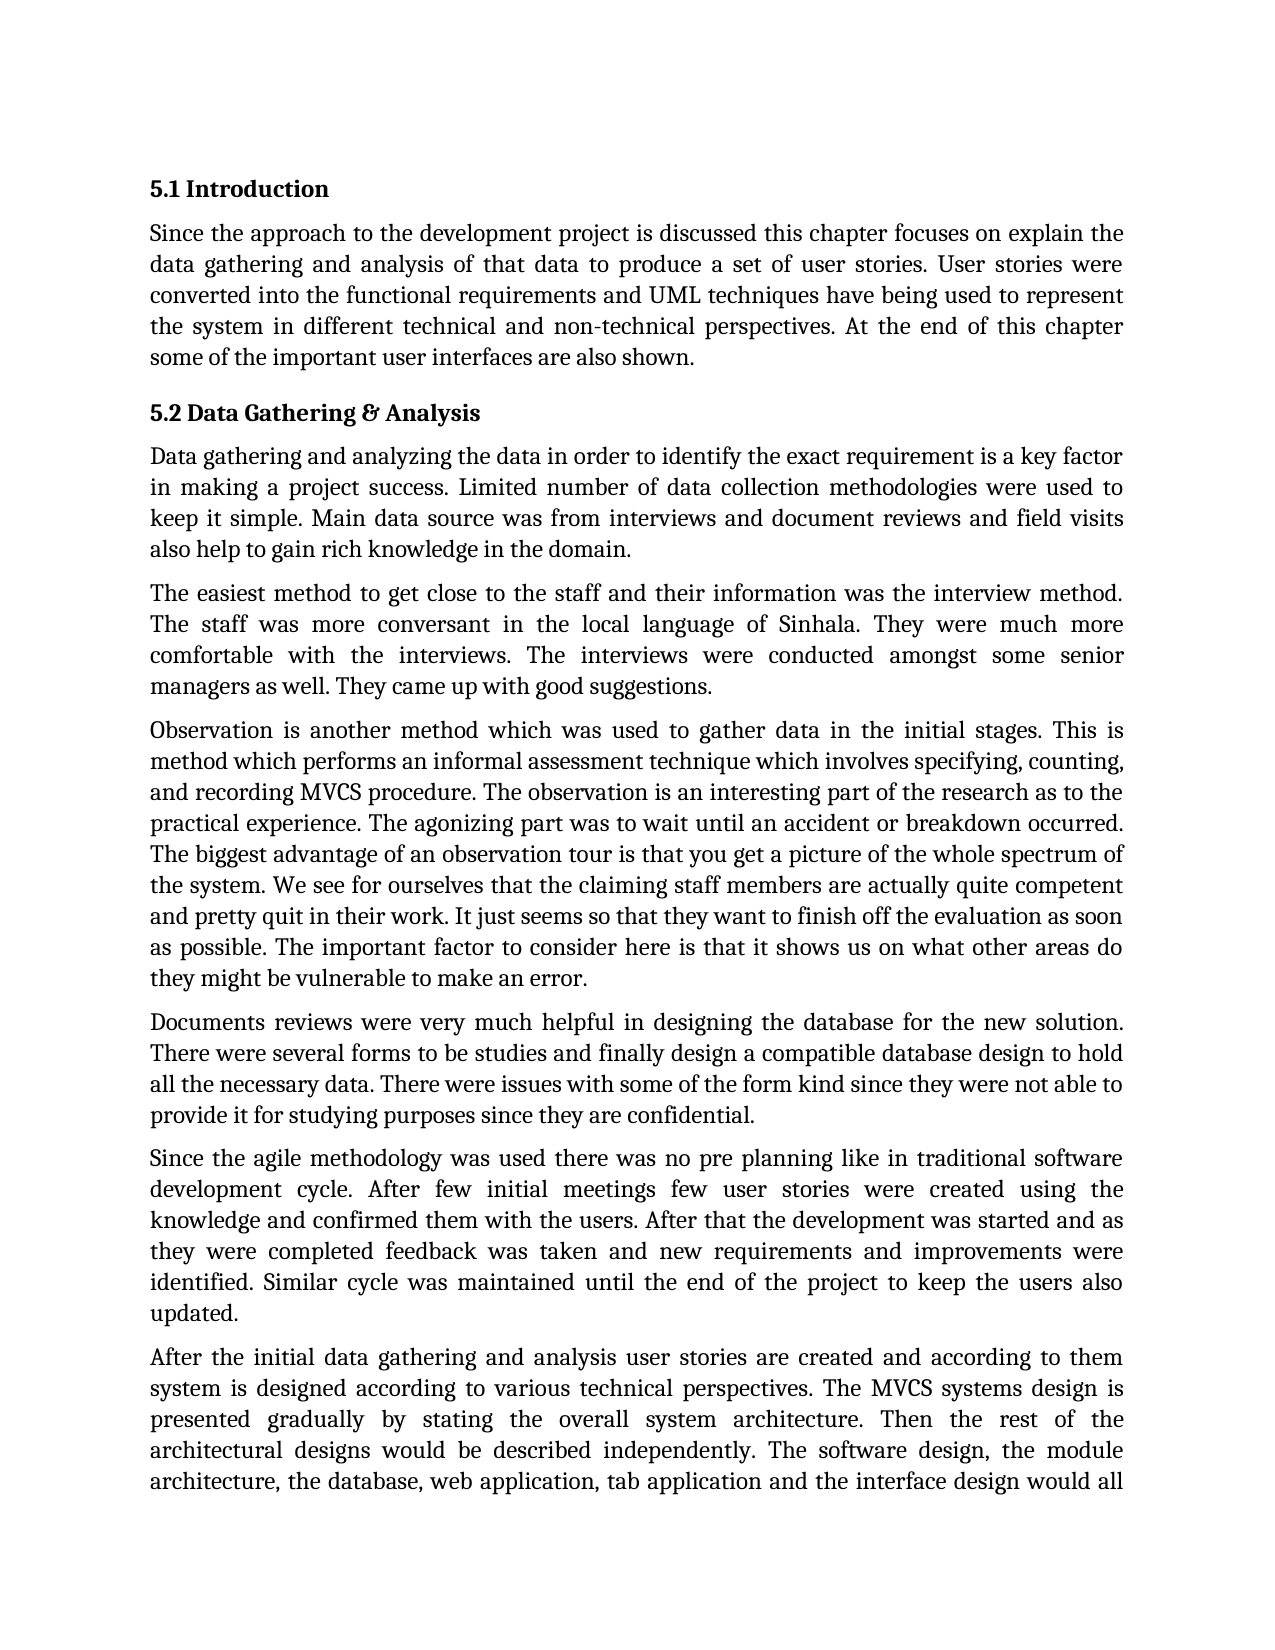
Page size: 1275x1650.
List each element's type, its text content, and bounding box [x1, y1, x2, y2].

text The easiest method to get close to the staff and their information was the interview method. The staff was more conversant in the local language of Sinhala. They were much more comfortable with the interviews. The interviews were conducted amongst some senior managers as well. They came up with good suggestions. [150, 579, 1125, 701]
text Since the approach to the development project is discussed this chapter focuses on explain the data gathering and analysis of that data to produce a set of user stories. User stories were converted into the functional requirements and UML techniques have being used to represent the system in different technical and non-technical perspectives. At the end of this chapter some of the important user interfaces are also shown. [150, 218, 1125, 371]
subtitle 5.2 Data Gathering & Analysis [150, 399, 1125, 427]
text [150, 1343, 1125, 1496]
text Observation is another method which was used to gather data in the initial stages. This is method which performs an informal assessment technique which involves specifying, counting, and recording MVCS procedure. The observation is an interesting part of the research as to the practical experience. The agonizing part was to wait until an accident or breakdown occurred. The biggest advantage of an observation tour is that you get a picture of the whole spectrum of the system. We see for ourselves that the claiming staff members are actually quite competent and pretty quit in their work. It just seems so that they want to finish off the evaluation as soon as possible. The important factor to consider here is that it shows us on what other areas do they might be vulnerable to make an error. [150, 716, 1125, 993]
subtitle 5.1 Introduction [150, 175, 1125, 204]
text Since the agile methodology was used there was no pre planning like in traditional software development cycle. After few initial meetings few user stories were created using the knowledge and confirmed them with the users. After that the development was started and as they were completed feedback was taken and new requirements and improvements were identified. Similar cycle was maintained until the end of the project to keep the users also updated. [150, 1144, 1125, 1328]
text Documents reviews were very much helpful in designing the database for the new solution. There were several forms to be studies and finally design a compatible database design to hold all the necessary data. There were issues with some of the form kind since they were not able to provide it for studying purposes since they are confidential. [150, 1007, 1125, 1129]
text Data gathering and analyzing the data in order to identify the exact requirement is a key factor in making a project success. Limited number of data collection methodologies were used to keep it simple. Main data source was from interviews and document reviews and field visits also help to gain rich knowledge in the domain. [150, 442, 1125, 564]
